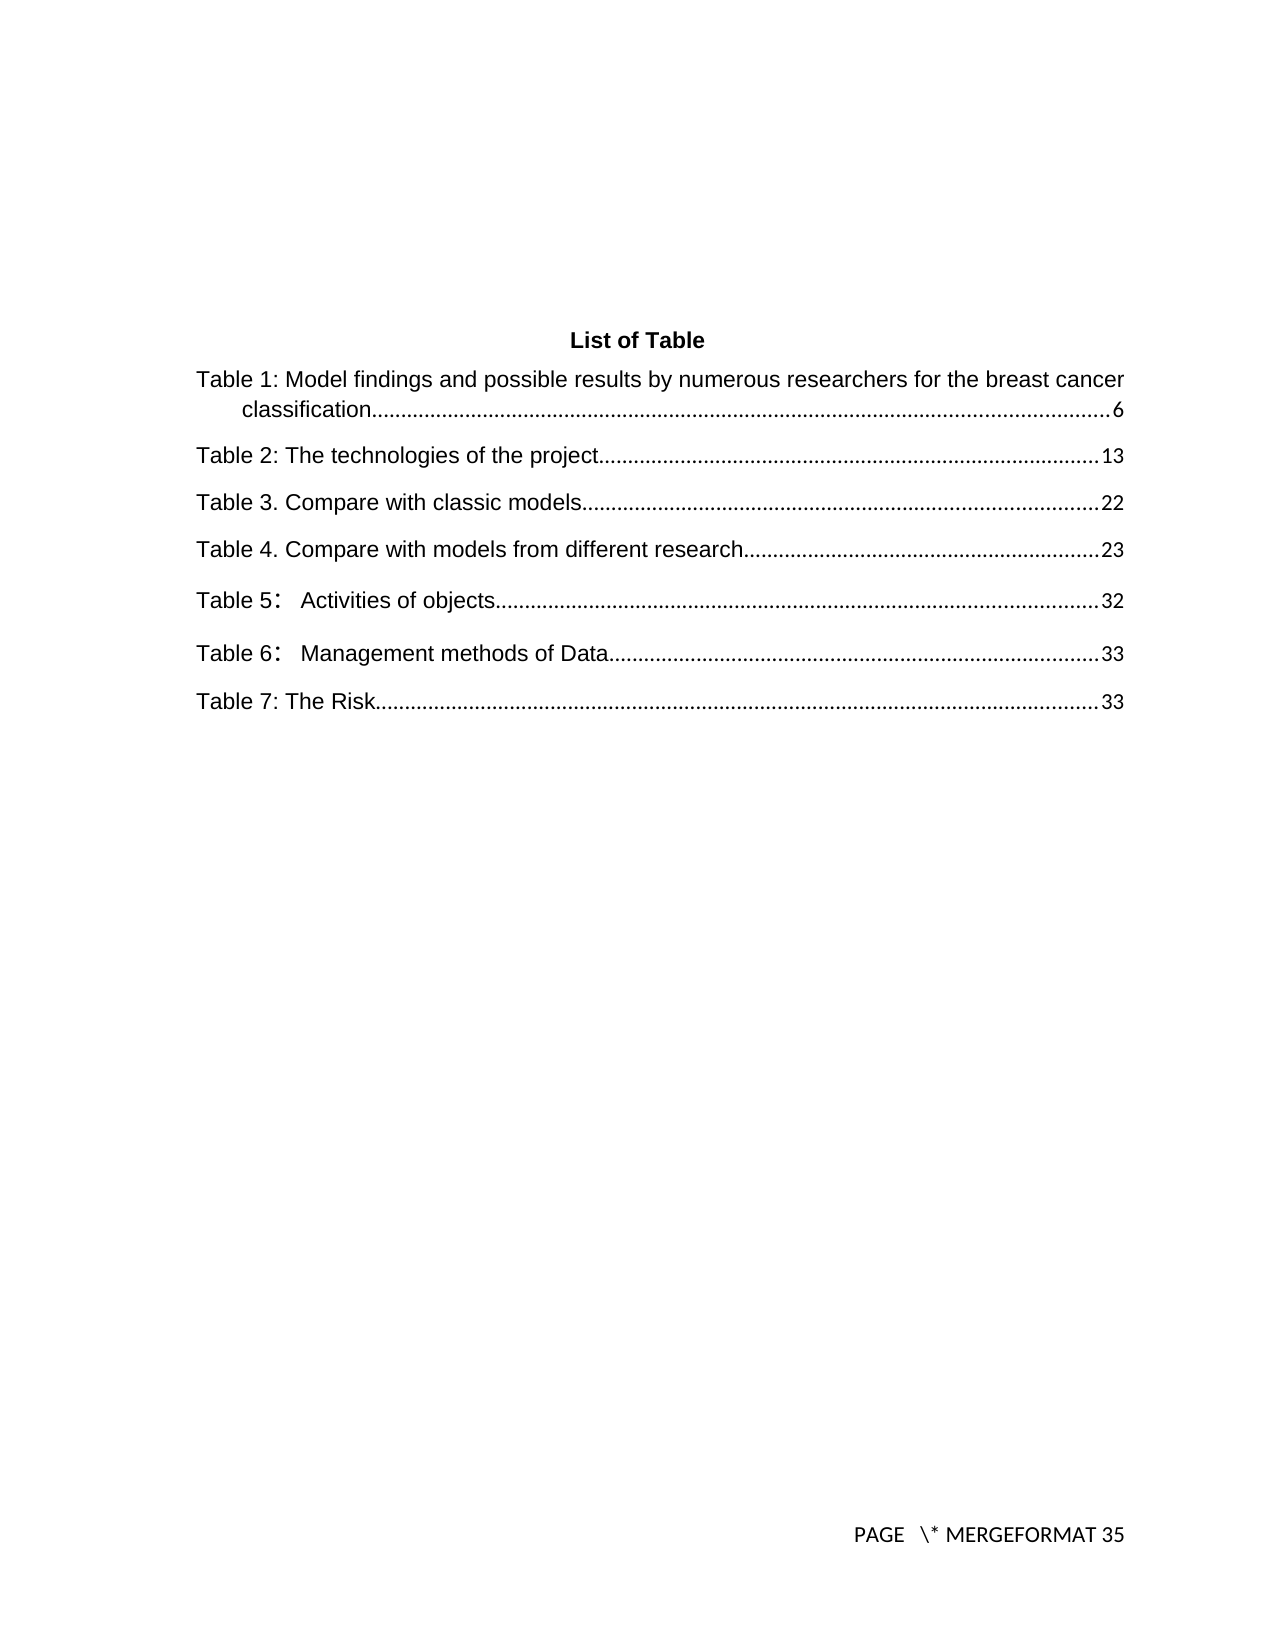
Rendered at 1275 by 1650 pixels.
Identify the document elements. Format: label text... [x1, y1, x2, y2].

subtitle List of Table [150, 327, 1125, 353]
text Table 7: The Risk 33 [196, 687, 1125, 715]
text Table 6： Management methods of Data 33 [196, 635, 1125, 668]
text Table 4. Compare with models from different research 23 [196, 535, 1125, 563]
text Table 2: The technologies of the project 13 [196, 442, 1125, 469]
text Table 5： Activities of objects 32 [196, 582, 1125, 615]
text Table 3. Compare with classic models 22 [196, 488, 1125, 516]
text Table 1: Model findings and possible results by numerous researchers for the breast cancer classification 6 [196, 366, 1125, 423]
